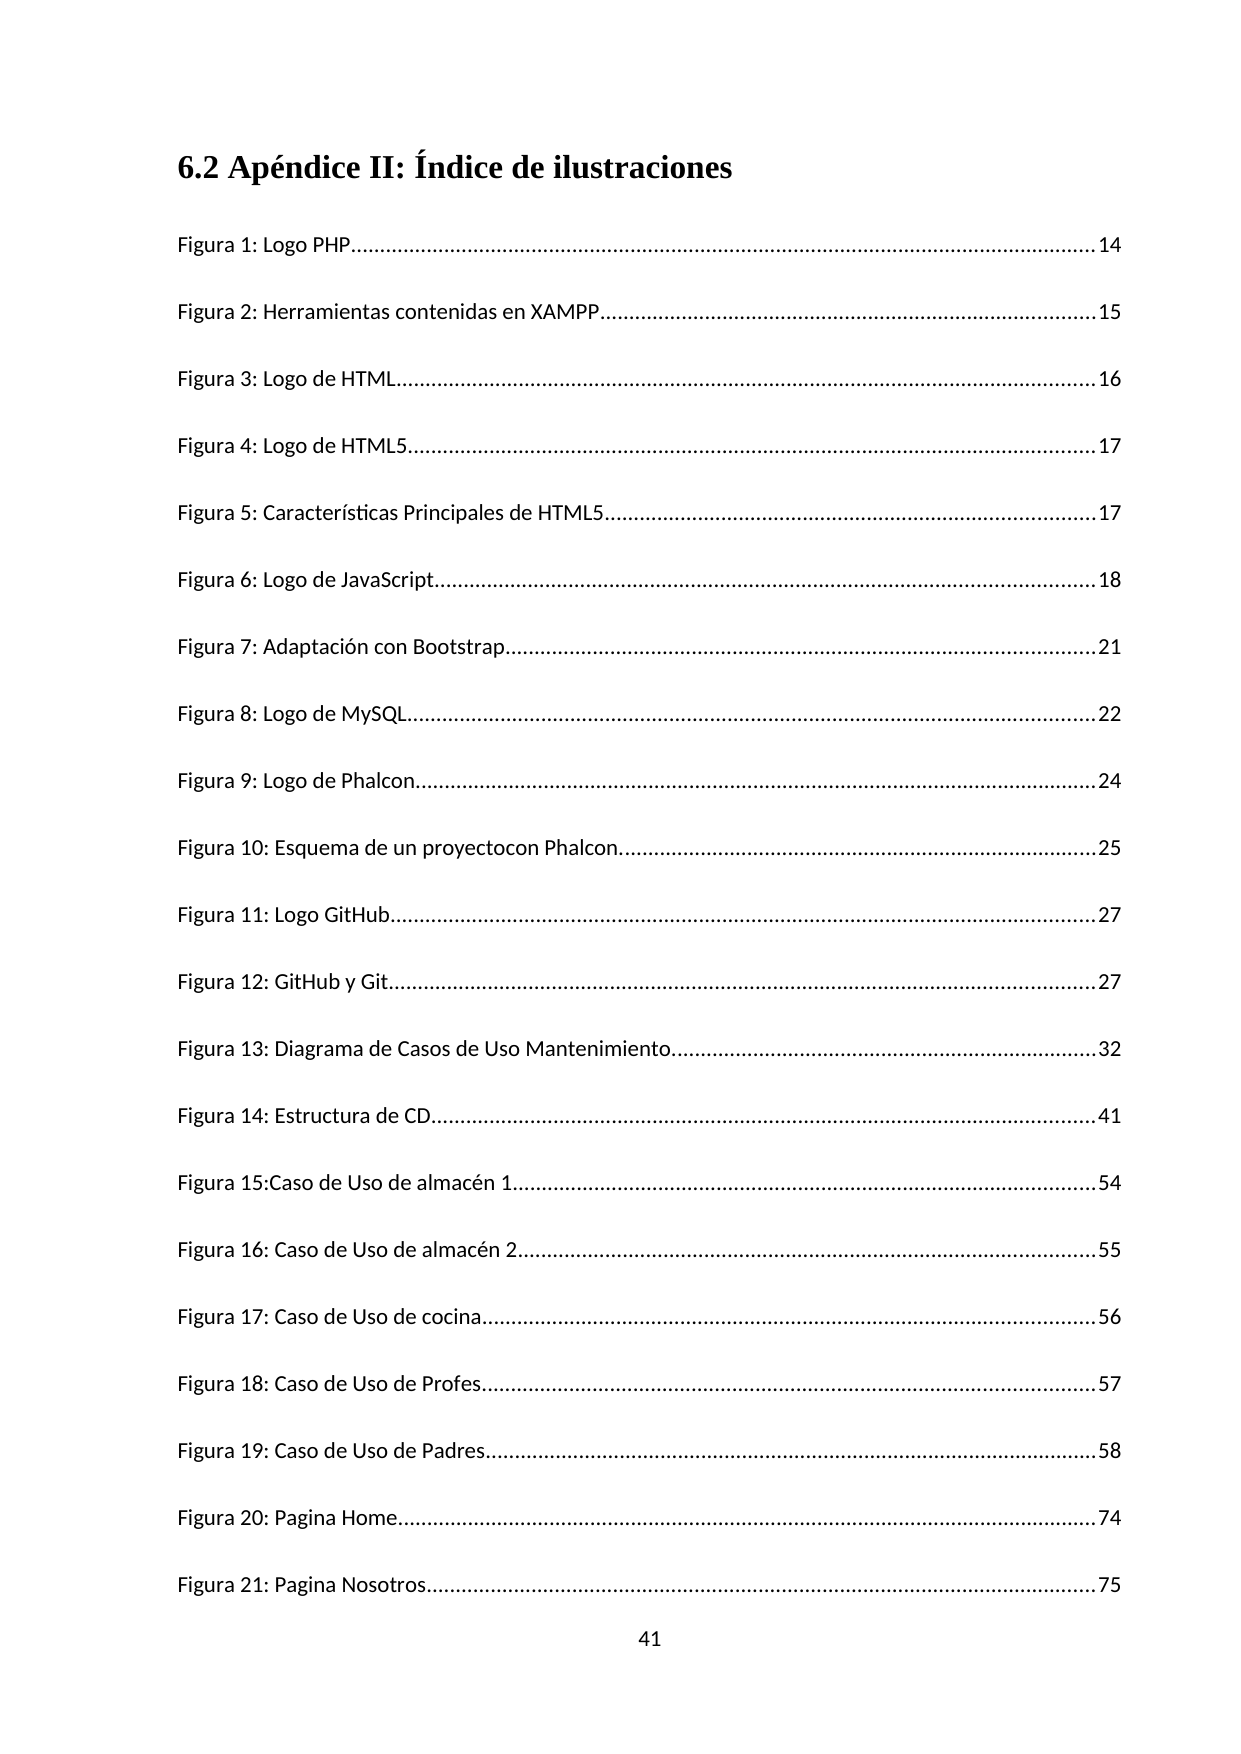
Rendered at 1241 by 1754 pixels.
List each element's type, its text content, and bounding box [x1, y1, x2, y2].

text Figura 13: Diagrama de Casos de Uso Mantenimiento. 32 [177, 1034, 1122, 1062]
text Figura 5: Características Principales de HTML5 17 [177, 498, 1122, 526]
text Figura 2: Herramientas contenidas en XAMPP 15 [177, 297, 1122, 325]
text Figura 3: Logo de HTML 16 [177, 364, 1122, 392]
subtitle 6.2 Apéndice II: Índice de ilustraciones [177, 148, 1122, 186]
text Figura 10: Esquema de un proyectocon Phalcon. 25 [177, 833, 1122, 861]
text Figura 4: Logo de HTML5. 17 [177, 431, 1122, 459]
text Figura 18: Caso de Uso de Profes 57 [177, 1369, 1122, 1397]
text Figura 15:Caso de Uso de almacén 1 54 [177, 1168, 1122, 1196]
text Figura 9: Logo de Phalcon 24 [177, 766, 1122, 794]
text Figura 1: Logo PHP 14 [177, 230, 1122, 258]
text Figura 17: Caso de Uso de cocina 56 [177, 1302, 1122, 1330]
text Figura 16: Caso de Uso de almacén 2 55 [177, 1235, 1122, 1263]
text Figura 7: Adaptación con Bootstrap 21 [177, 632, 1122, 660]
text Figura 8: Logo de MySQL 22 [177, 699, 1122, 727]
text Figura 21: Pagina Nosotros 75 [177, 1570, 1122, 1598]
text Figura 6: Logo de JavaScript 18 [177, 565, 1122, 593]
text Figura 14: Estructura de CD 41 [177, 1101, 1122, 1129]
text Figura 20: Pagina Home 74 [177, 1503, 1122, 1531]
text Figura 12: GitHub y Git 27 [177, 967, 1122, 995]
text Figura 11: Logo GitHub 27 [177, 900, 1122, 928]
text Figura 19: Caso de Uso de Padres 58 [177, 1436, 1122, 1464]
